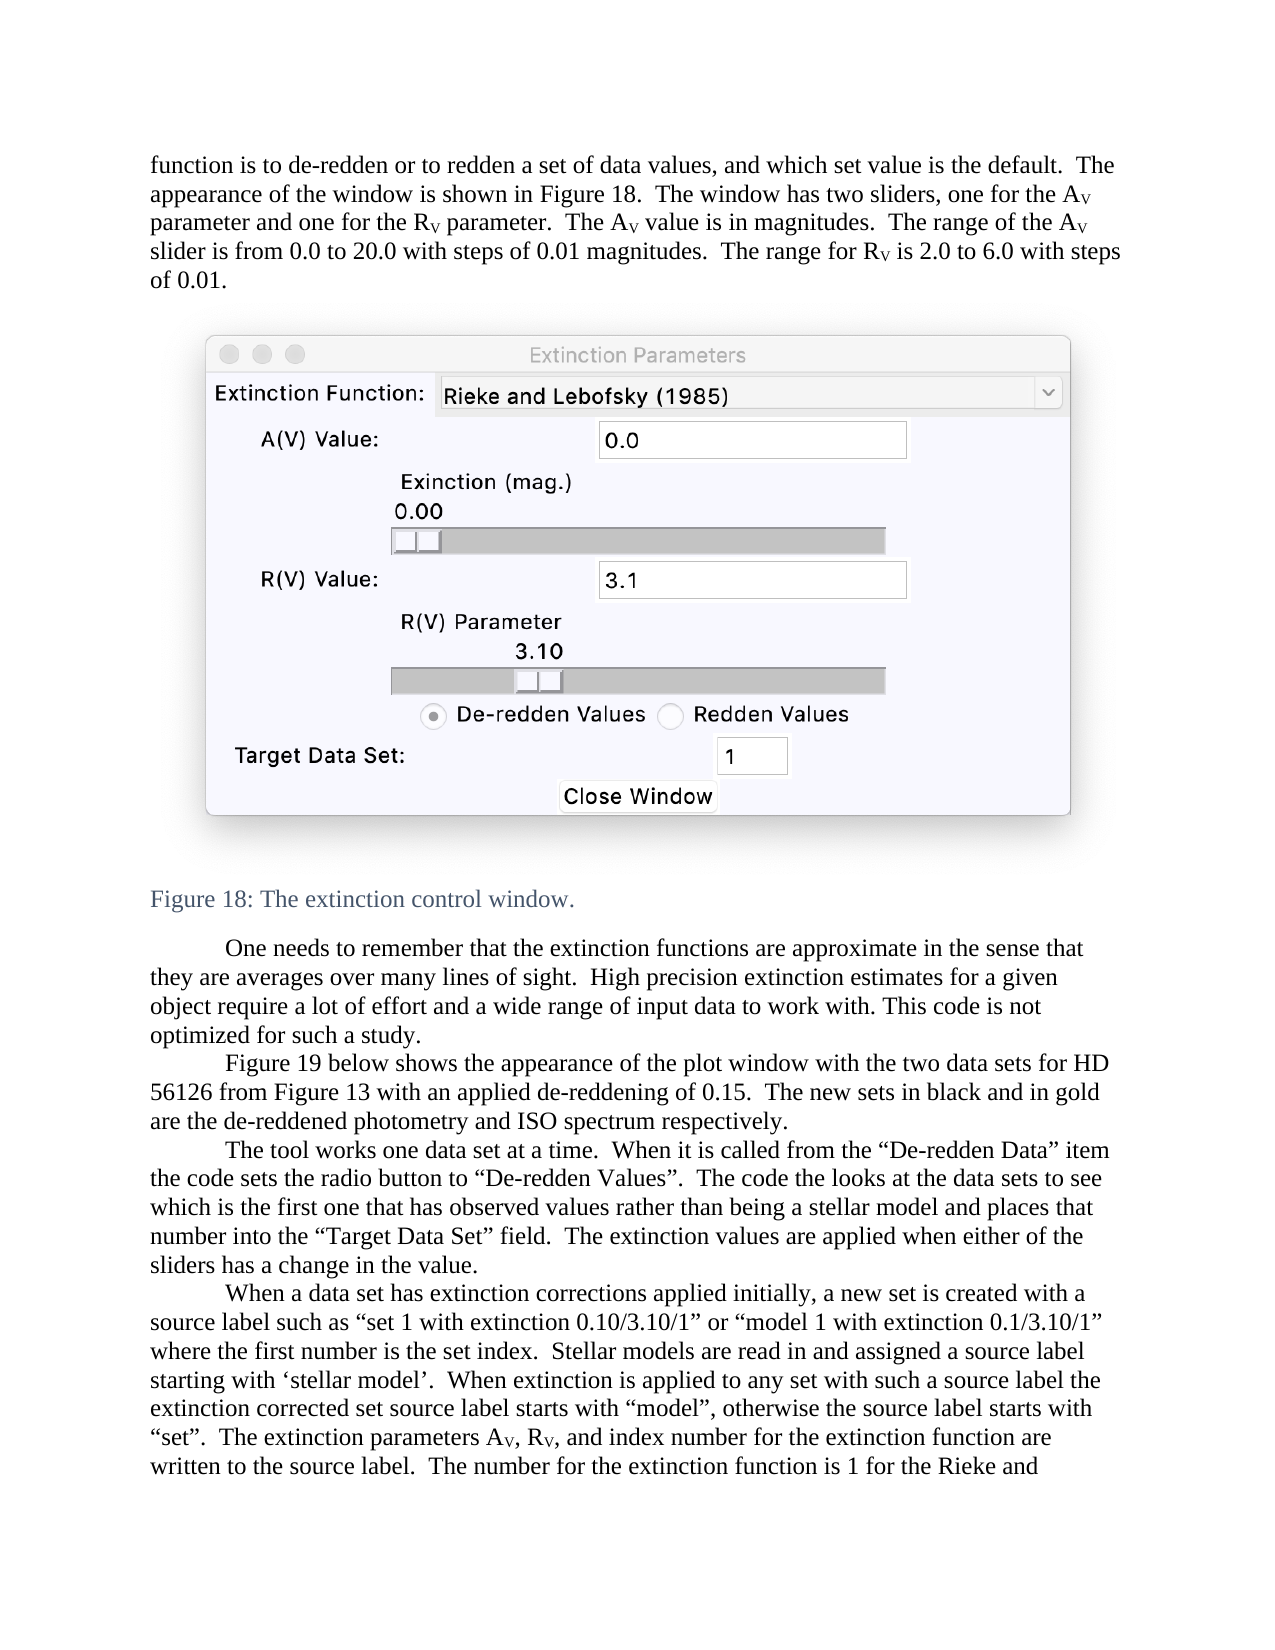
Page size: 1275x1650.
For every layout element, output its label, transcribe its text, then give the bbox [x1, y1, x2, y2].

text One needs to remember that the extinction functions are approximate in the sense that they are averages over many lines of sight. High precision extinction estimates for a given object require a lot of effort and a wide range of input data to work with. This code is not optimized for such a study. [150, 933, 1125, 1048]
picture [150, 293, 1125, 884]
text Figure 18: The extinction control window. [150, 884, 1125, 913]
text Figure 19 below shows the appearance of the plot window with the two data sets for HD 56126 from Figure 13 with an applied de-reddening of 0.15. The new sets in black and in gold are the de-reddened photometry and ISO spectrum respectively. [150, 1048, 1125, 1135]
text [150, 1278, 1125, 1480]
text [150, 150, 1125, 293]
text The tool works one data set at a time. When it is called from the “De-redden Data” item the code sets the radio button to “De-redden Values”. The code the looks at the data sets to see which is the first one that has observed values rather than being a stellar model and places that number into the “Target Data Set” field. The extinction values are applied when either of the sliders has a change in the value. [150, 1135, 1125, 1278]
